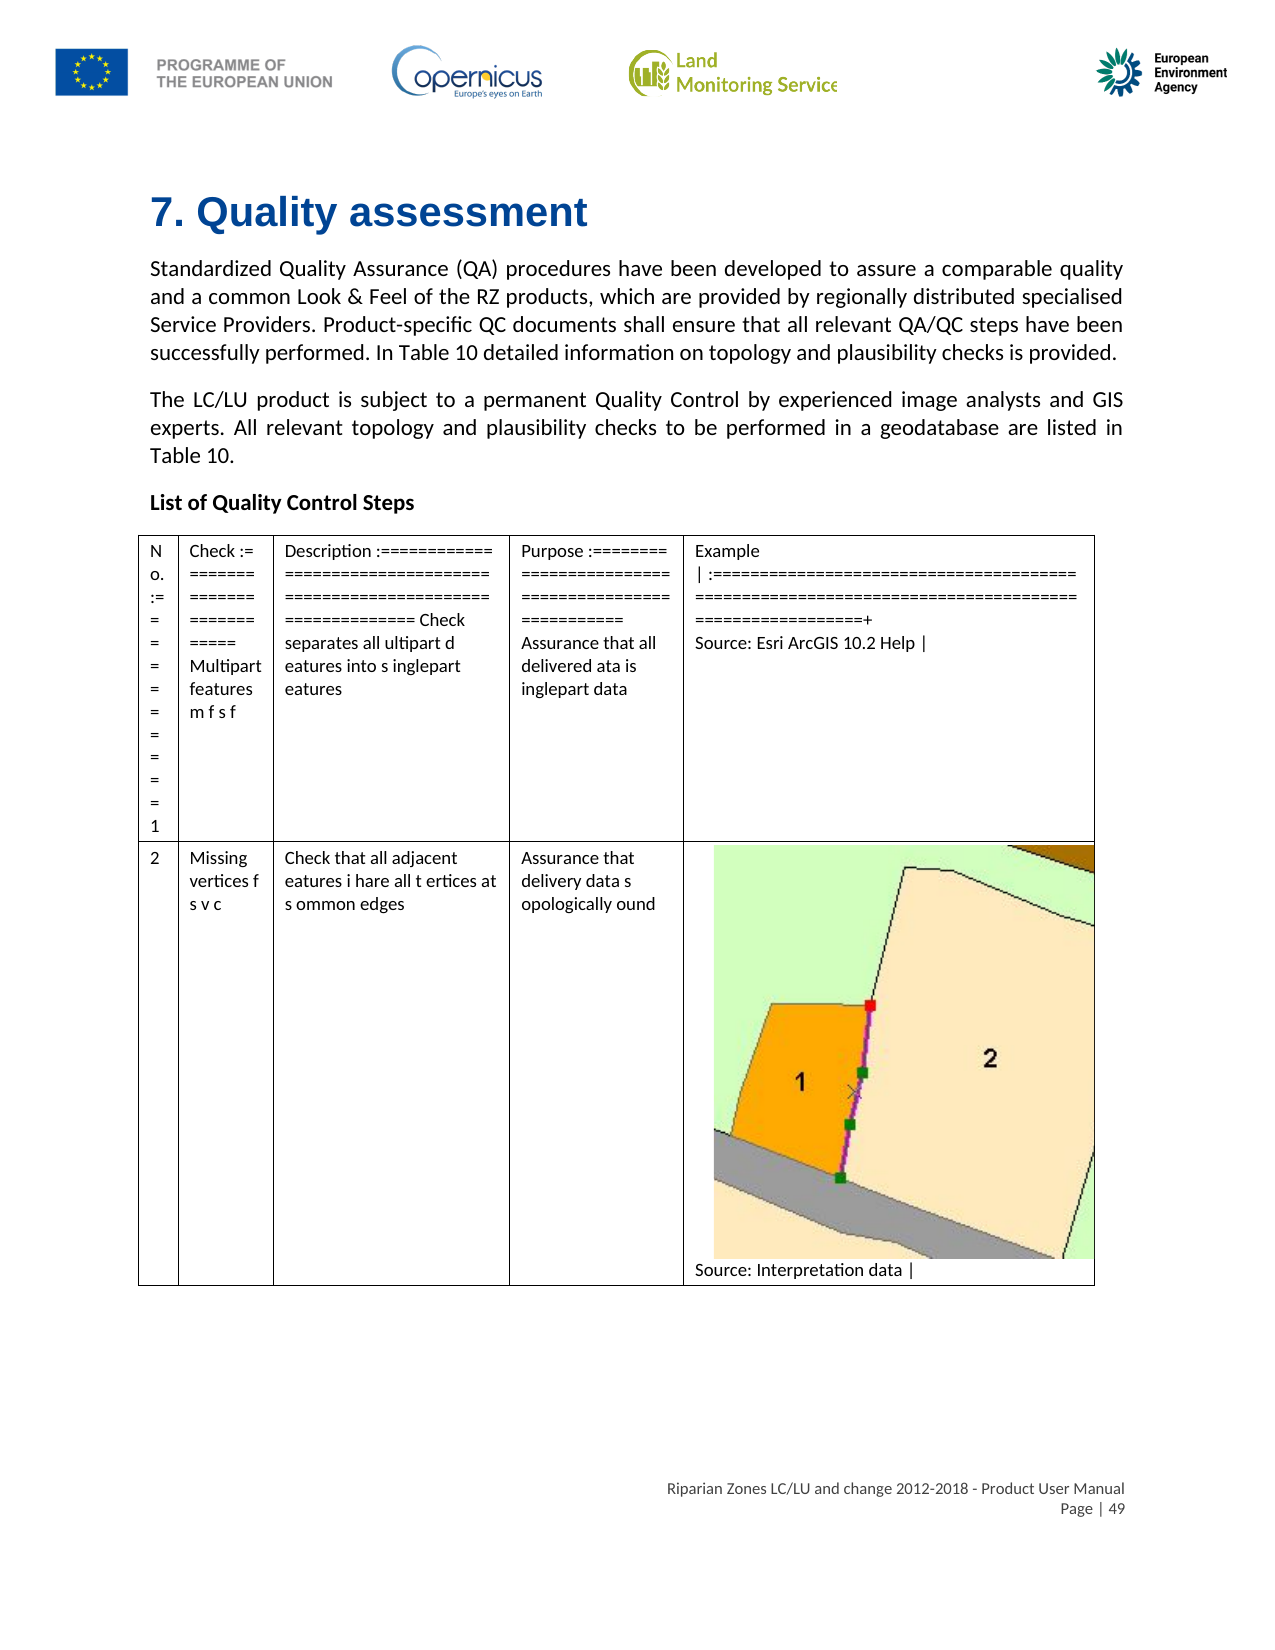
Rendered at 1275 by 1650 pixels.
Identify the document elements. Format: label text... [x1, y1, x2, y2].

text Standardized Quality Assurance (QA) procedures have been developed to assure a comparable quality and a common Look & Feel of the RZ products, which are provided by regionally distributed specialised Service Providers. Product-specific QC documents shall ensure that all relevant QA/QC steps have been successfully performed. In Table 10 detailed information on topology and plausibility checks is provided. [150, 254, 1125, 366]
table_cell Missing vertices f s v c [179, 842, 273, 1285]
picture [371, 15, 560, 130]
picture [1094, 46, 1228, 97]
picture [713, 845, 1095, 1259]
table_header Check :=========================== Multipart features m f s f [179, 536, 273, 841]
table_header Example | :==================================================================================================+ Source: Esri ArcGIS 10.2 Help | [684, 536, 1094, 841]
table_cell Source: Interpretation data | [684, 842, 1094, 1285]
text The LC/LU product is subject to a permanent Quality Control by experienced image analysts and GIS experts. All relevant topology and plausibility checks to be performed in a geodatabase are listed in Table 10. [150, 385, 1125, 469]
table_cell Assurance that delivery data s opologically ound [510, 842, 683, 1285]
table_header No. :========== 1 [139, 536, 178, 841]
table_cell Check that all adjacent eatures i hare all t ertices at s ommon edges [274, 842, 509, 1285]
picture [29, 21, 351, 124]
subtitle 7. Quality assessment [150, 187, 1125, 235]
picture [628, 50, 837, 97]
table_cell 2 [139, 842, 178, 1285]
text List of Quality Control Steps [150, 488, 1125, 516]
table_header Purpose :=================================================== Assurance that all delivered ata is inglepart data [510, 536, 683, 841]
table_header Description :====================================================================== Check separates all ultipart d eatures into s inglepart eatures [274, 536, 509, 841]
